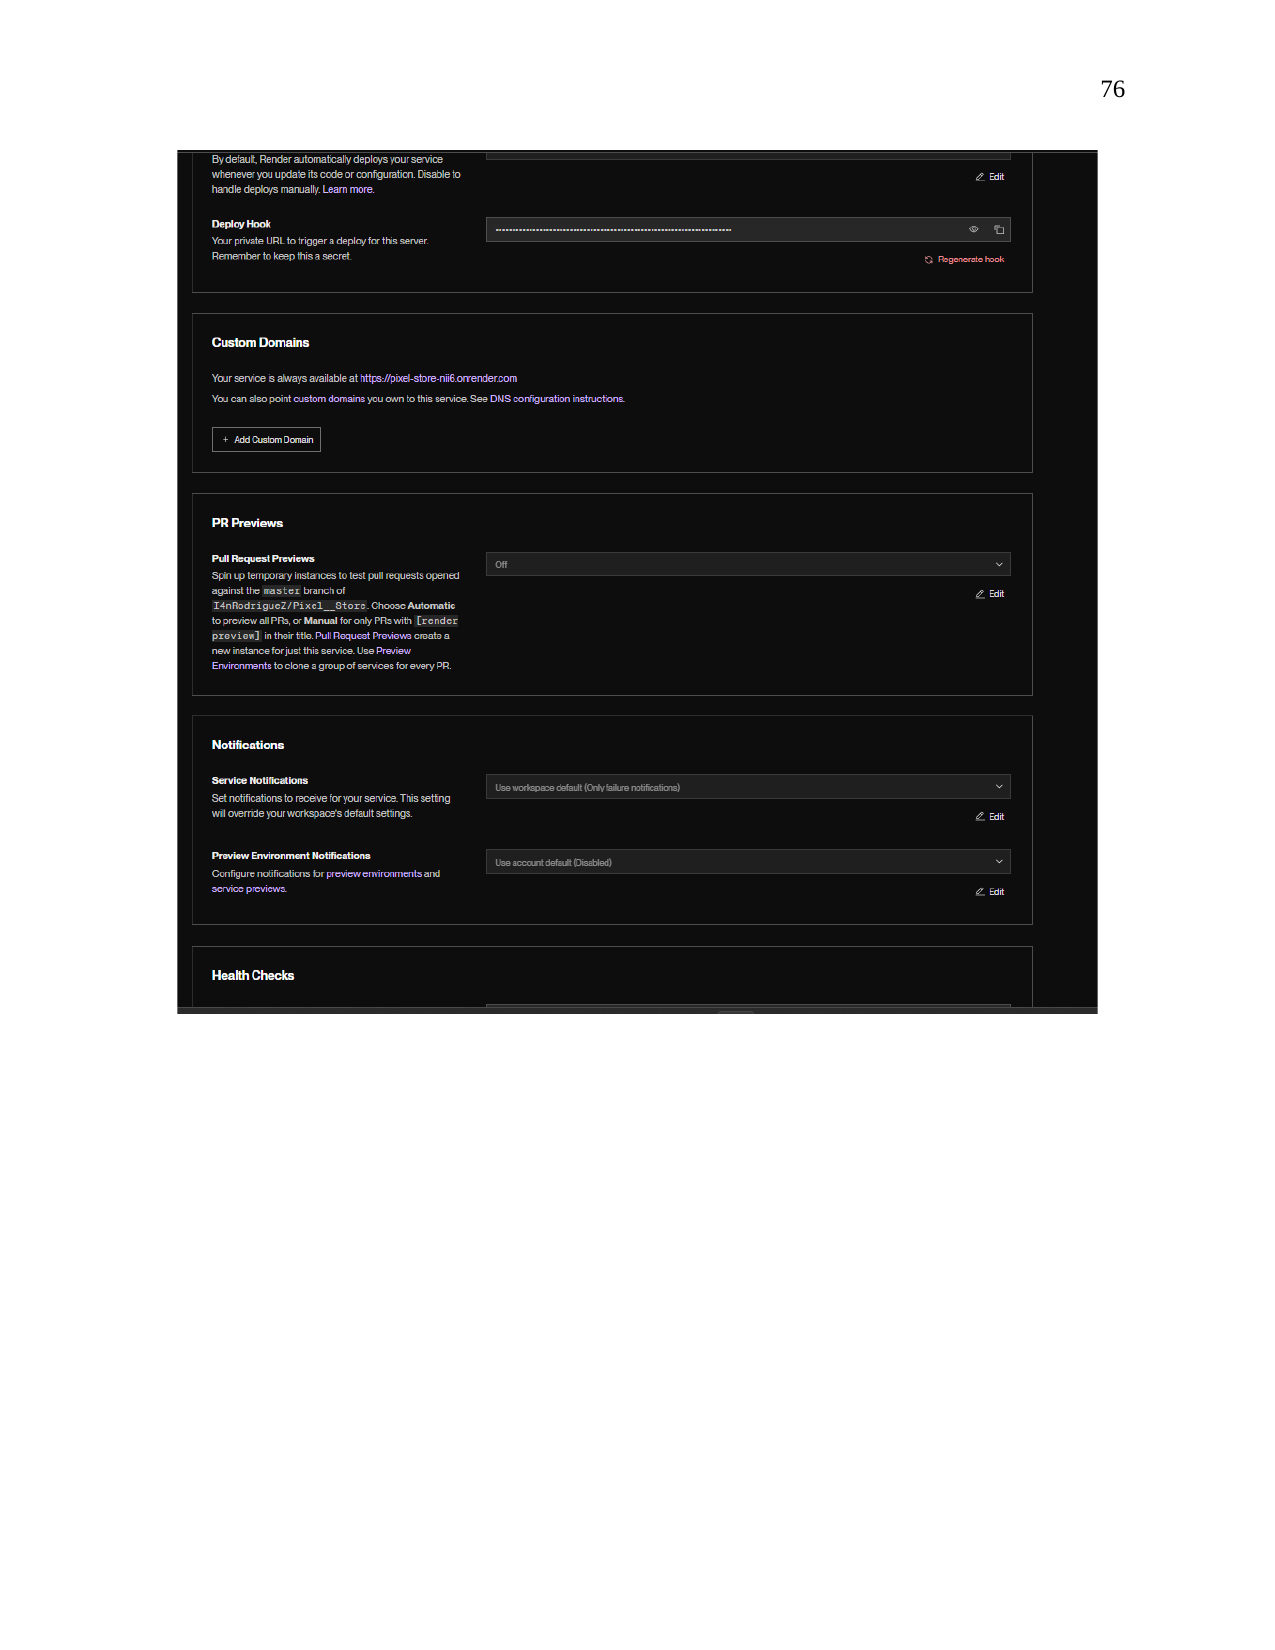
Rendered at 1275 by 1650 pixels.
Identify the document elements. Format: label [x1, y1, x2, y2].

picture [177, 150, 1098, 1014]
